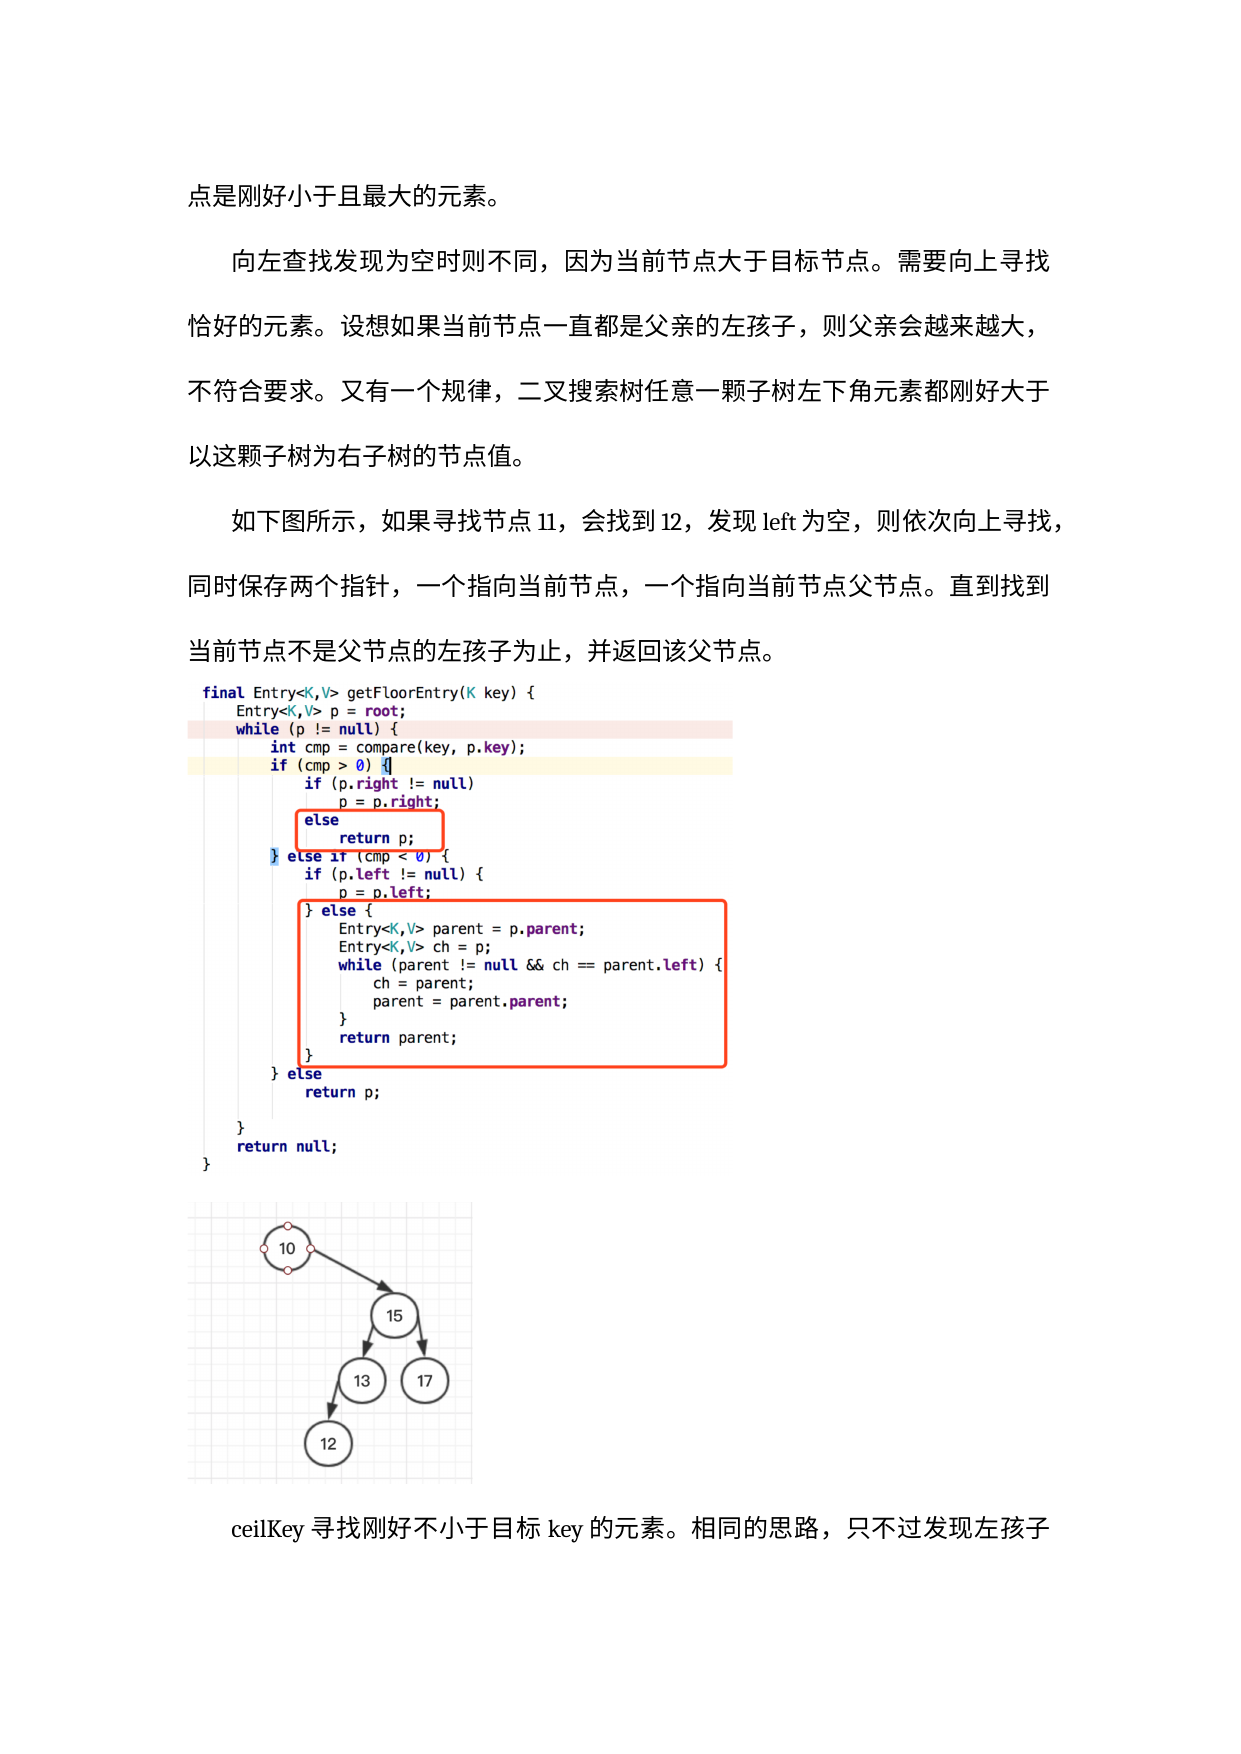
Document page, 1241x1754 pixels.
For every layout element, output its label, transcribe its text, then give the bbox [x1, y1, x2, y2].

text 向左查找发现为空时则不同，因为当前节点大于目标节点。需要向上寻找恰好的元素。设想如果当前节点一直都是父亲的左孩子，则父亲会越来越大，不符合要求。又有一个规律，二叉搜索树任意一颗子树左下角元素都刚好大于以这颗子树为右子树的节点值。 [187, 227, 1053, 487]
picture [187, 1202, 473, 1484]
picture [187, 682, 733, 1176]
text 如下图所示，如果寻找节点11，会找到12，发现left为空，则依次向上寻找，同时保存两个指针，一个指向当前节点，一个指向当前节点父节点。直到找到当前节点不是父节点的左孩子为止，并返回该父节点。 [187, 487, 1053, 682]
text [187, 1494, 1053, 1559]
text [187, 162, 1053, 227]
